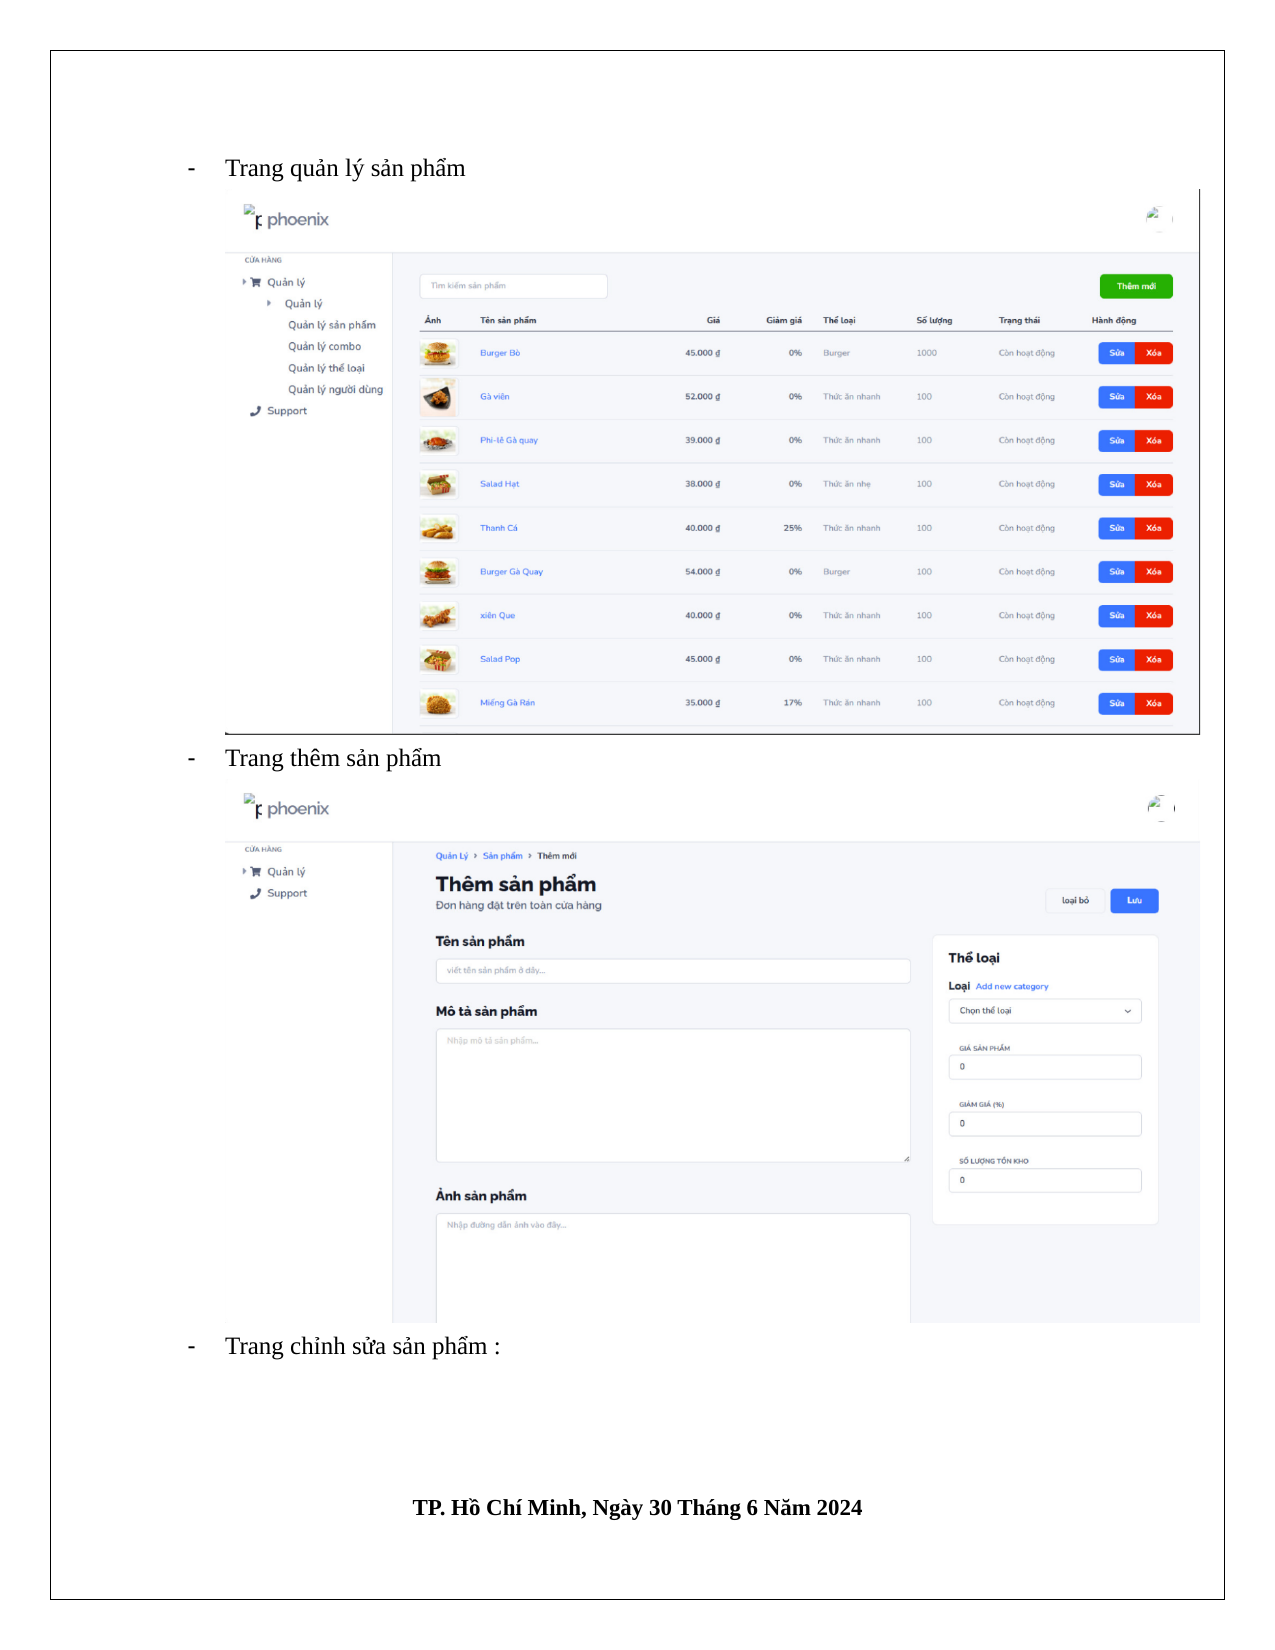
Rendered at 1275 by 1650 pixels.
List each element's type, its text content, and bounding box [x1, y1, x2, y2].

picture [225, 779, 1200, 1323]
list Trang thêm sản phẩm [187, 740, 1125, 774]
list Trang chỉnh sửa sản phẩm : [187, 1328, 1125, 1362]
list Trang quản lý sản phẩm [187, 150, 1125, 184]
picture [225, 189, 1200, 735]
